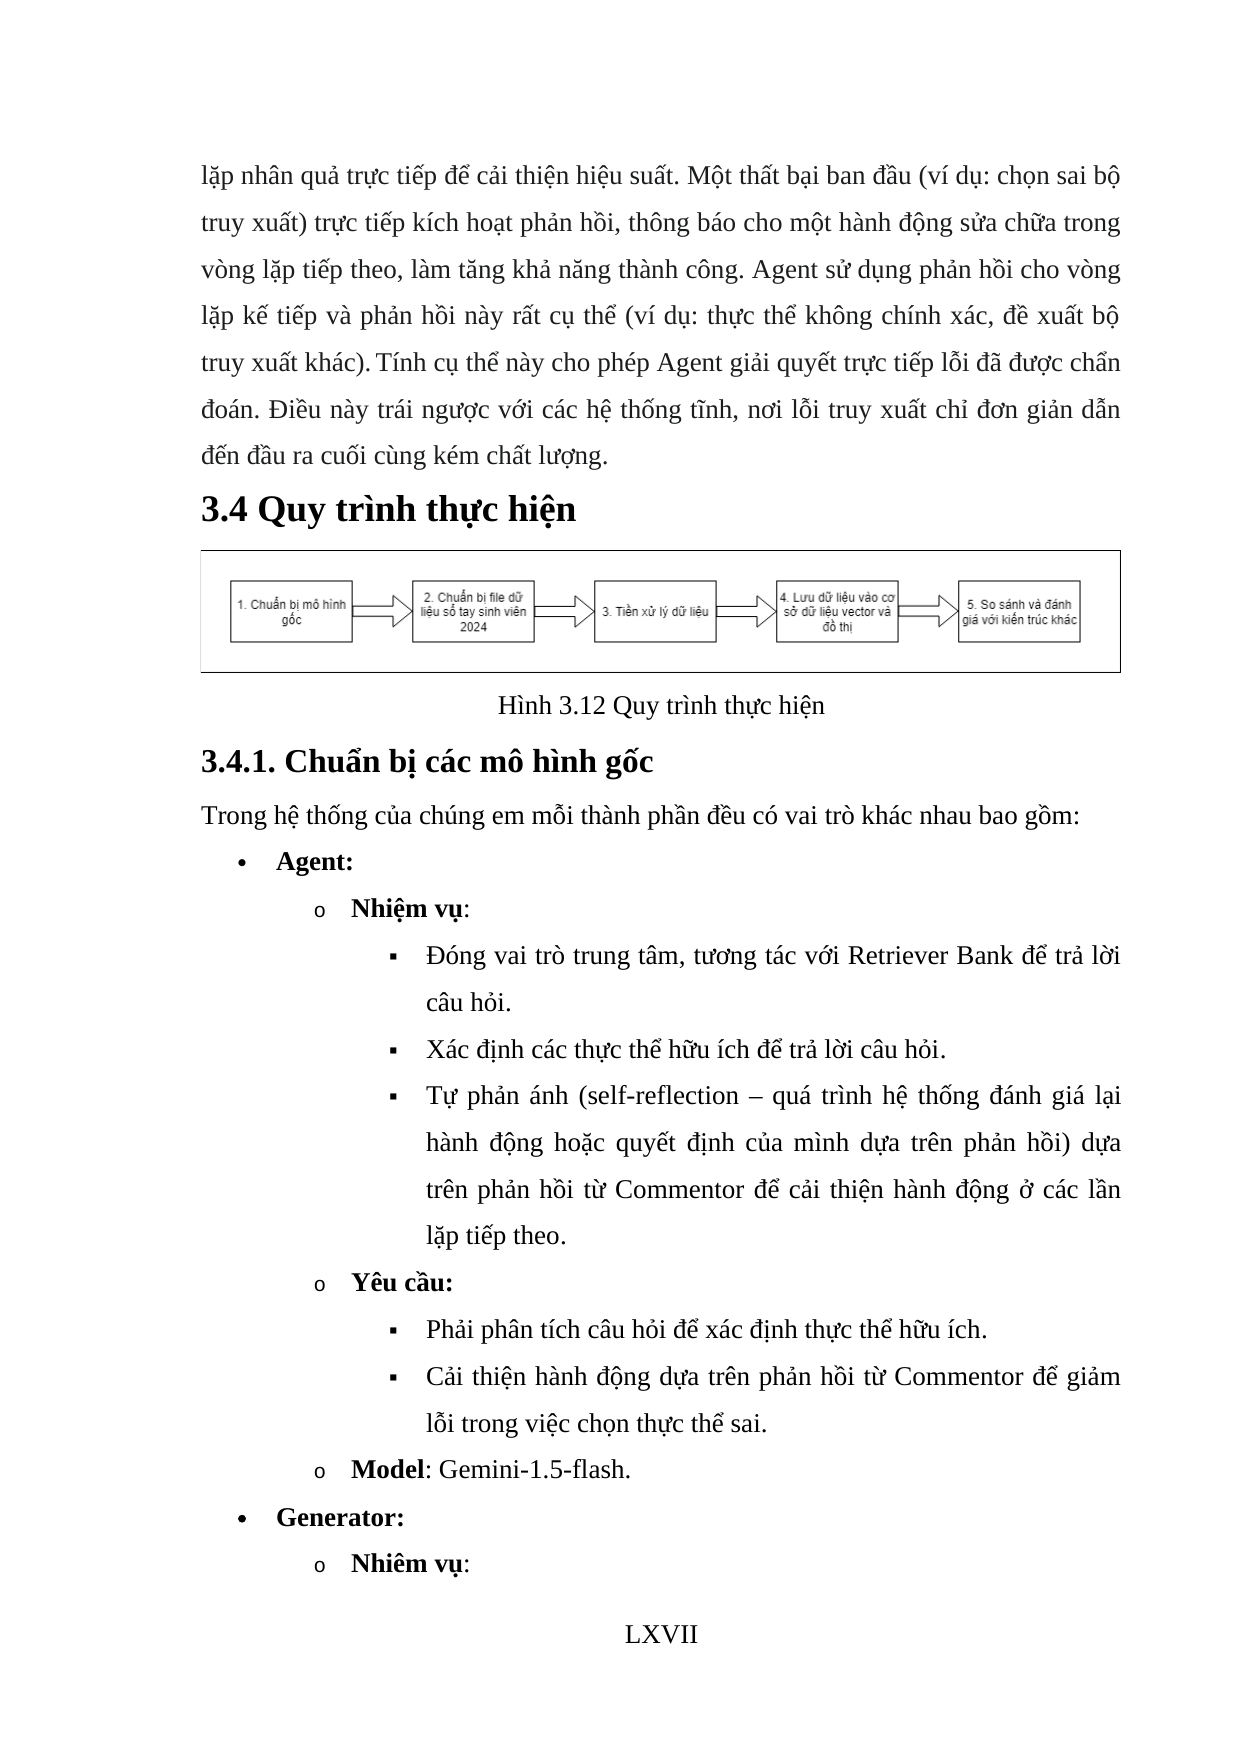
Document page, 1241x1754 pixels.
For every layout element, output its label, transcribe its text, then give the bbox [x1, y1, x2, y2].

subtitle Chuẩn bị các mô hình gốc [201, 741, 1122, 779]
list Xác định các thực thể hữu ích để trả lời câu hỏi. [388, 1033, 1122, 1064]
list Phải phân tích câu hỏi để xác định thực thể hữu ích. [388, 1313, 1122, 1344]
text Trong hệ thống của chúng em mỗi thành phần đều có vai trò khác nhau bao gồm: [201, 799, 1122, 830]
list Generator: [238, 1501, 1122, 1532]
list Tự phản ánh (self-reflection – quá trình hệ thống đánh giá lại hành động hoặc quyết định của mình dựa trên phản hồi) dựa trên phản hồi từ Commentor để cải thiện hành động ở các lần lặp tiếp theo. [388, 1079, 1122, 1251]
list Đóng vai trò trung tâm, tương tác với Retriever Bank để trả lời câu hỏi. [388, 939, 1122, 1017]
list Nhiệm vụ: [313, 892, 1122, 924]
picture [200, 550, 1122, 674]
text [201, 159, 1122, 471]
list Nhiêm vụ: [313, 1547, 1122, 1579]
subtitle Quy trình thực hiện [201, 486, 1122, 529]
list Agent: [238, 845, 1122, 877]
list Yêu cầu: [313, 1266, 1122, 1298]
list Model: Gemini-1.5-flash. [313, 1453, 1122, 1485]
list Cải thiện hành động dựa trên phản hồi từ Commentor để giảm lỗi trong việc chọn thực thể sai. [388, 1360, 1122, 1438]
